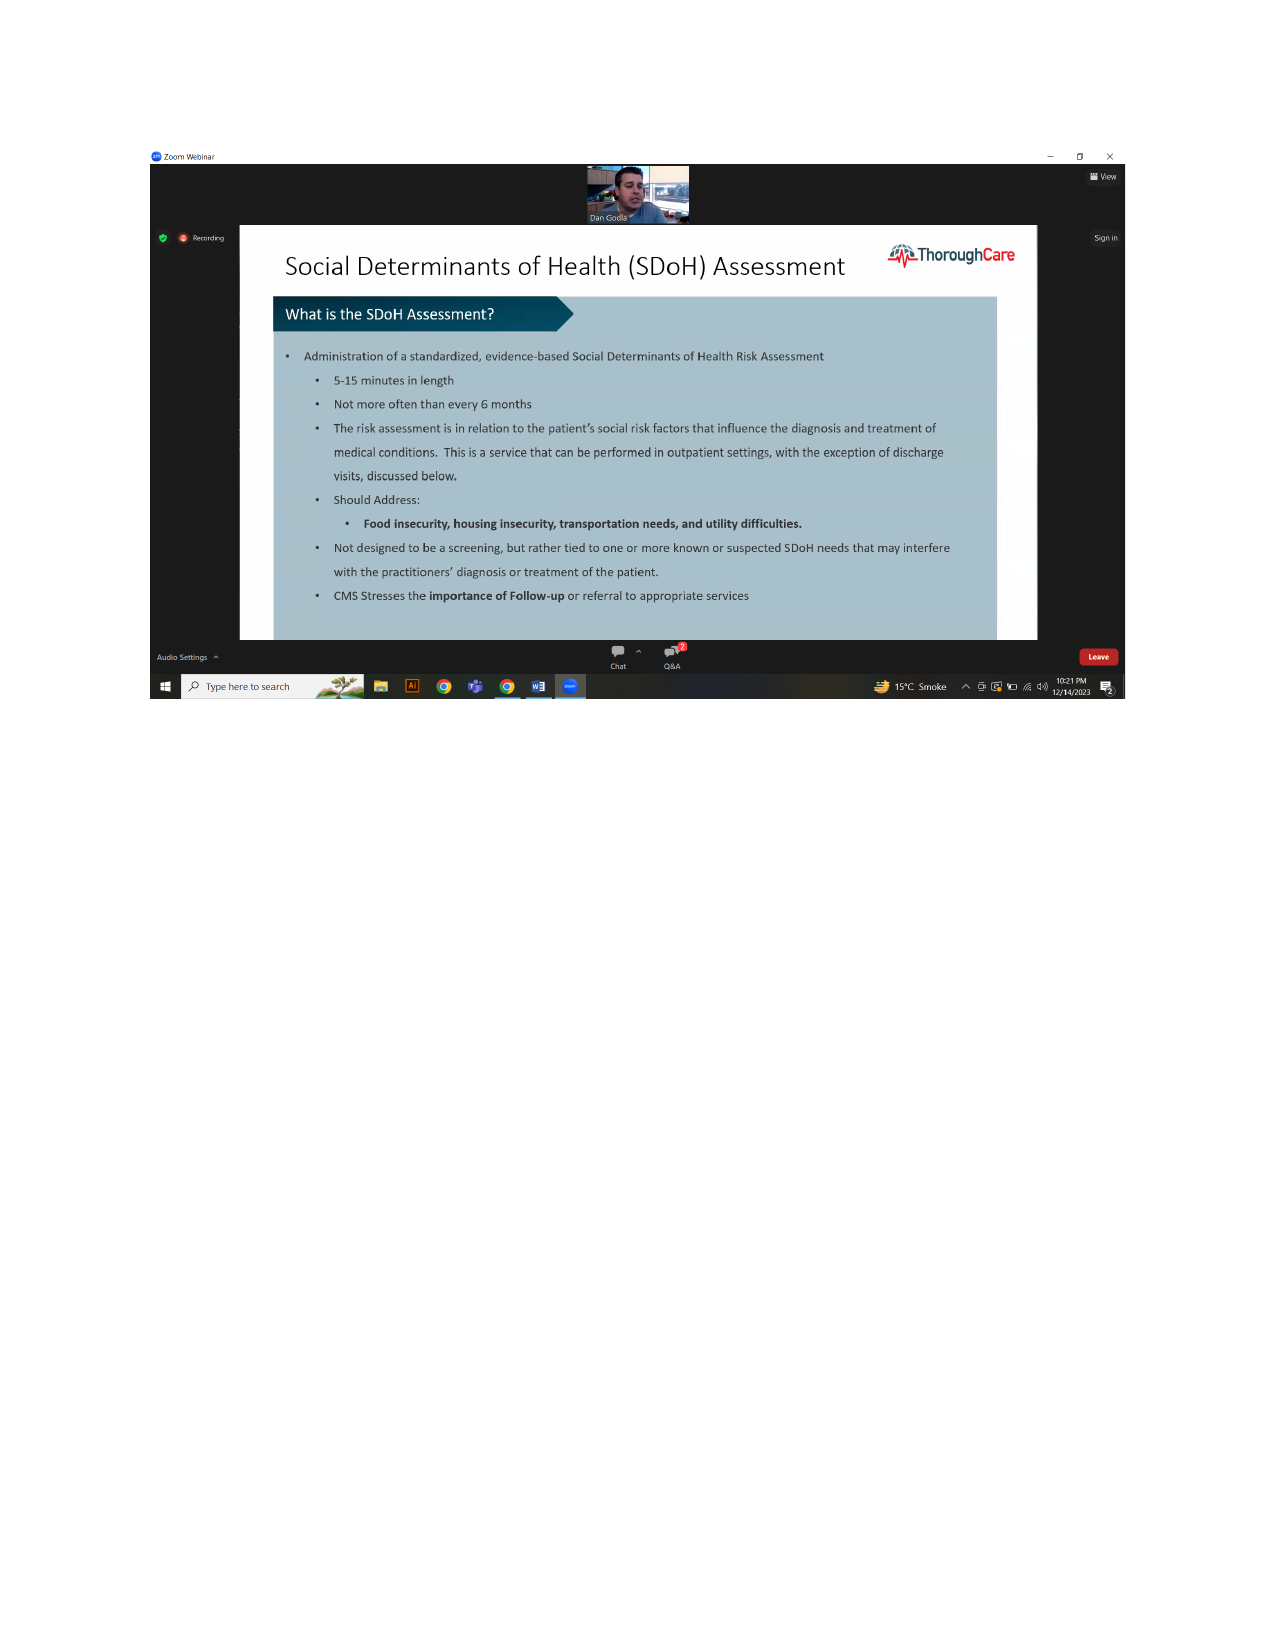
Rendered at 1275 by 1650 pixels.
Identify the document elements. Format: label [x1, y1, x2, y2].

picture [150, 150, 1125, 699]
